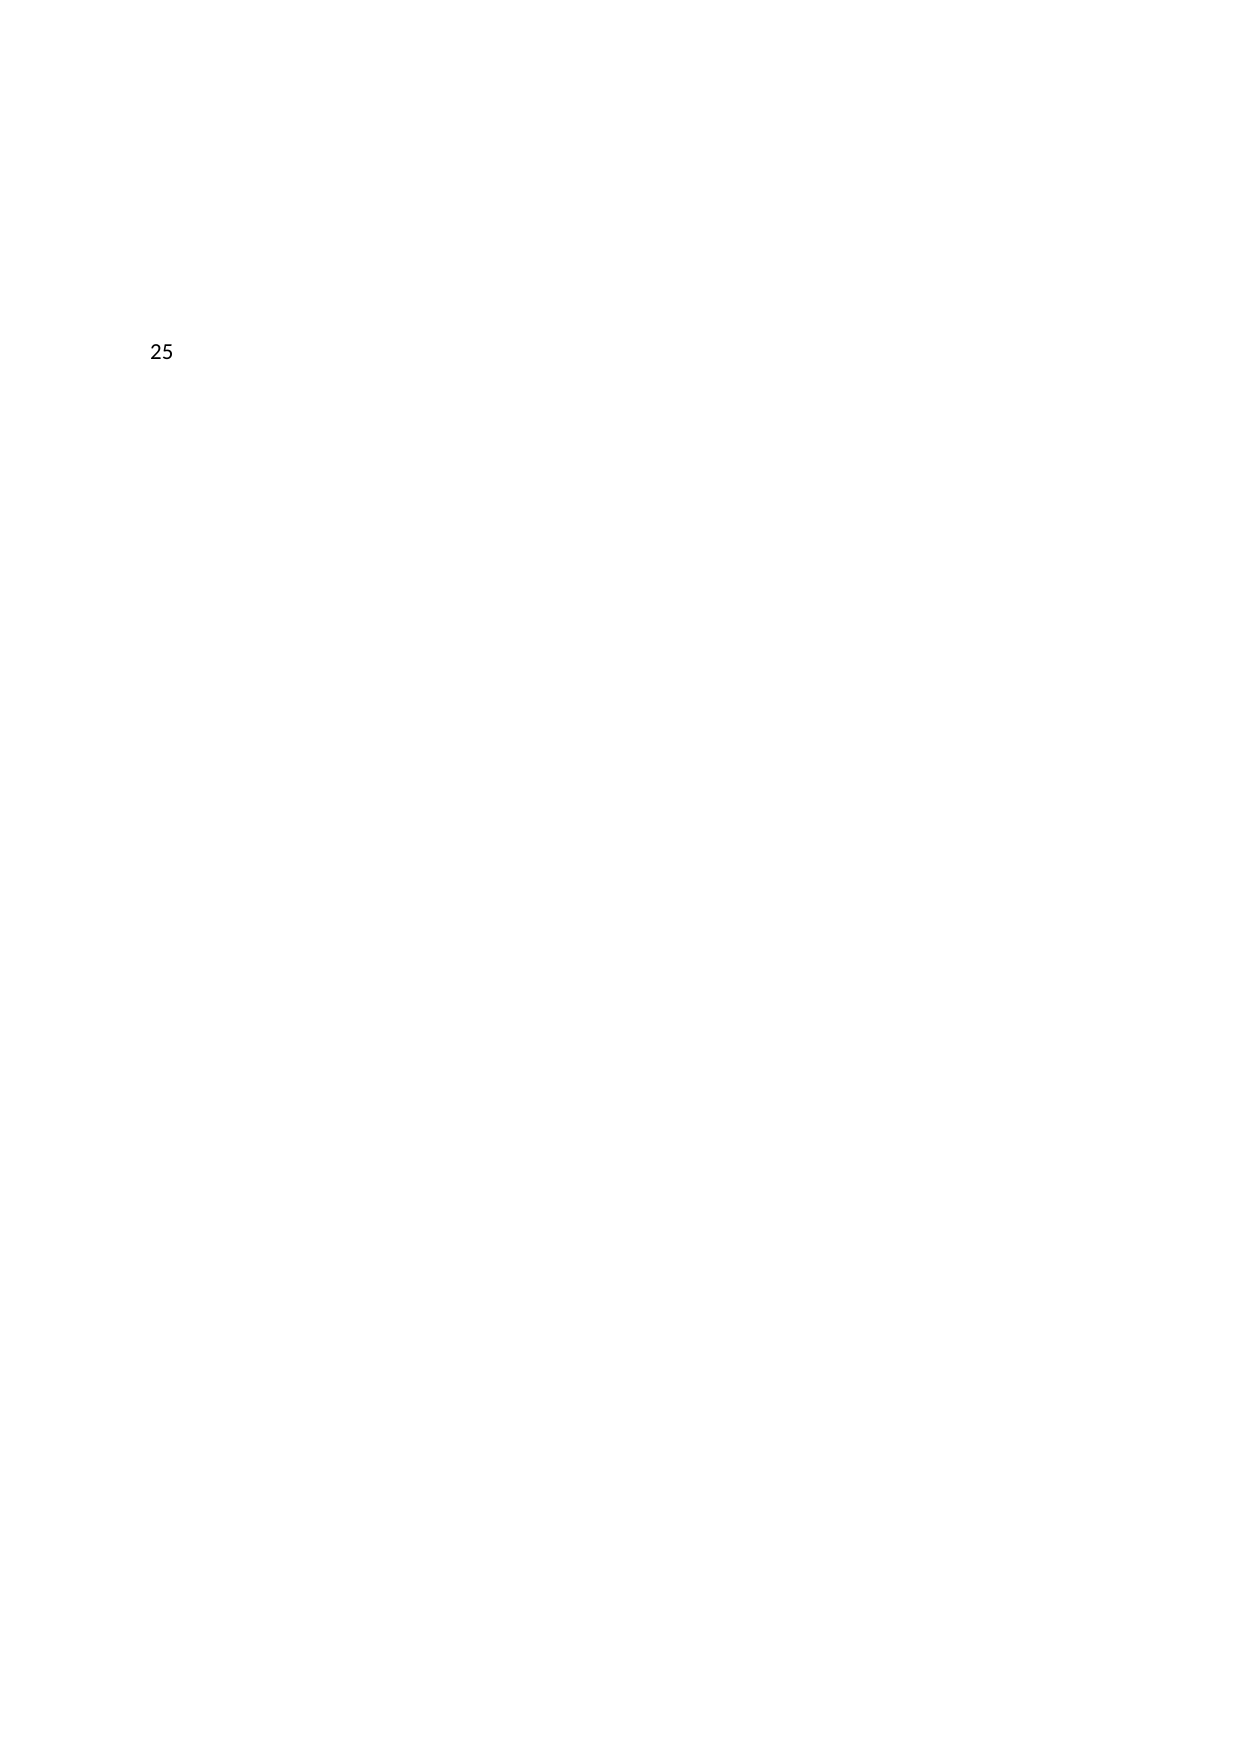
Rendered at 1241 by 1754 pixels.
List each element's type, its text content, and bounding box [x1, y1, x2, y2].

text 25 [150, 337, 1090, 366]
